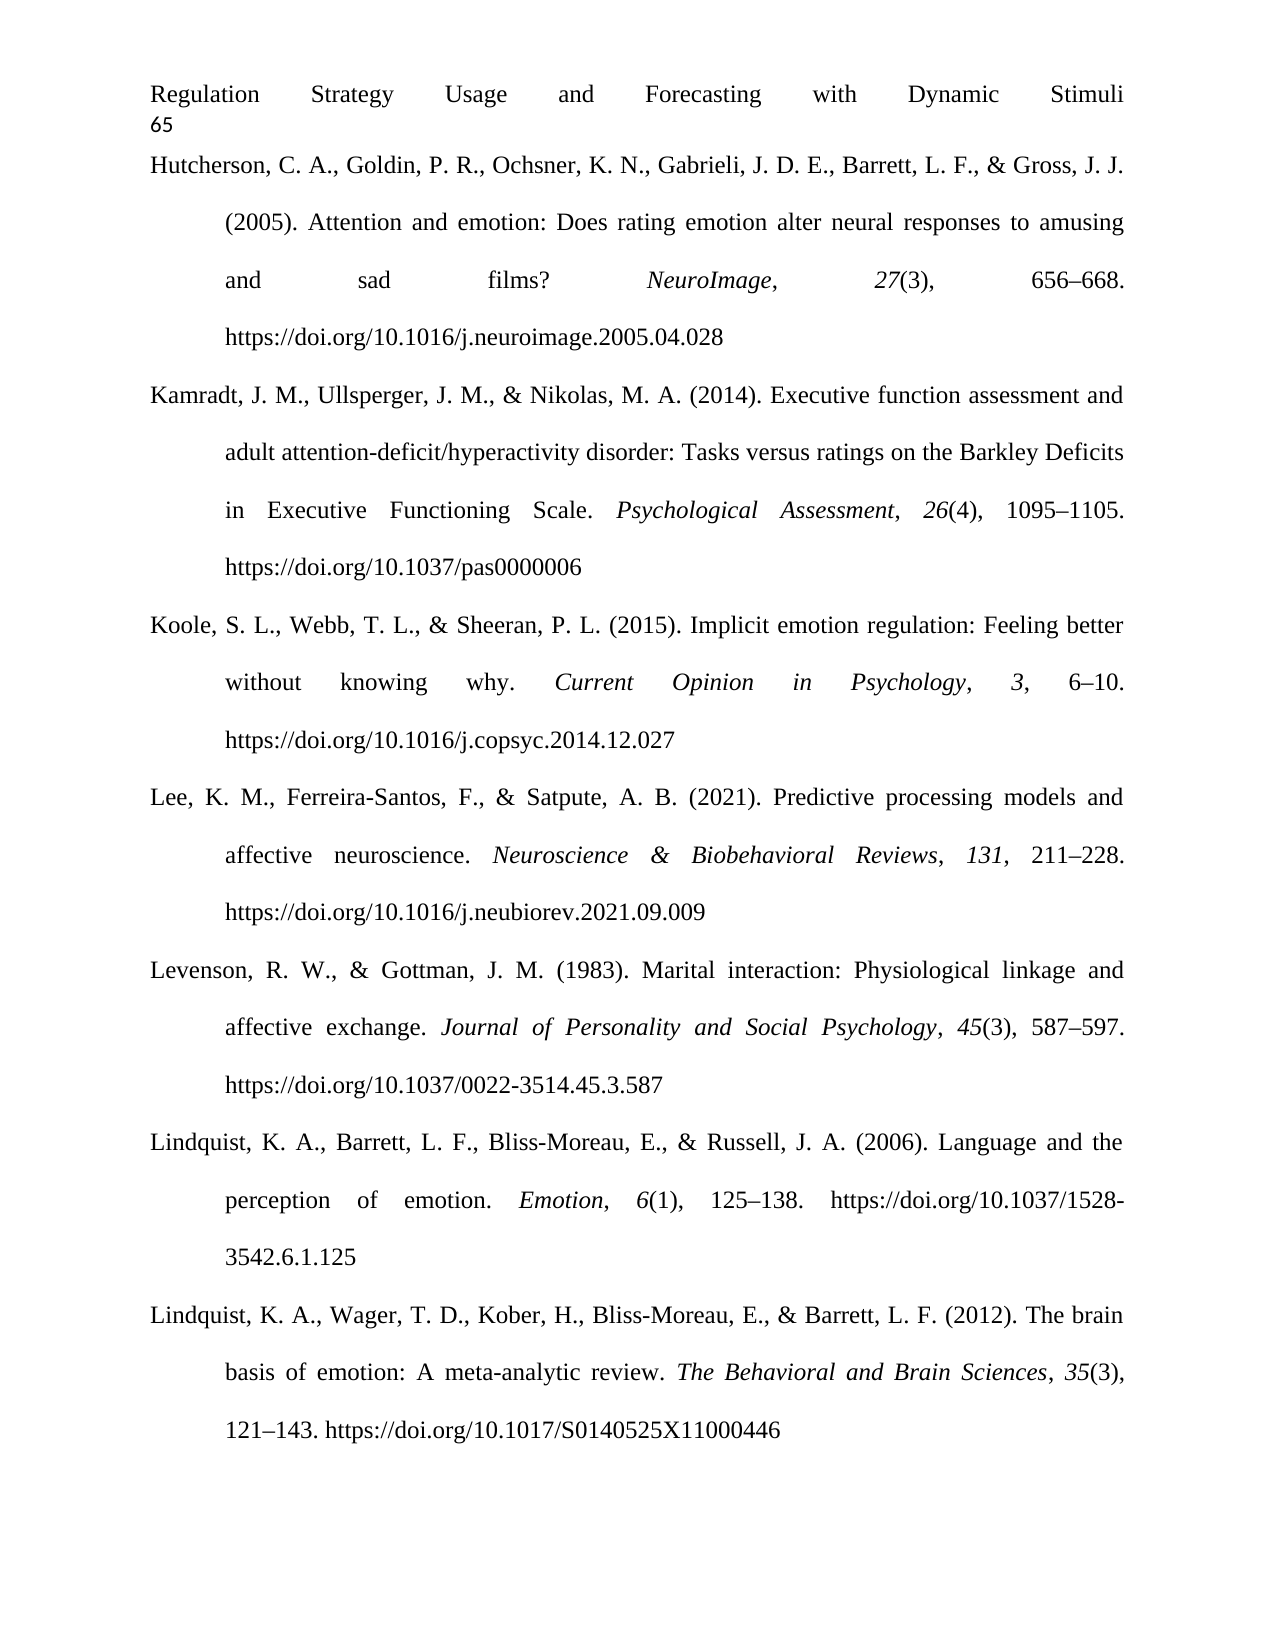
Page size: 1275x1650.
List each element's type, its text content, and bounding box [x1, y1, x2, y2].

text Lindquist, K. A., Wager, T. D., Kober, H., Bliss-Moreau, E., & Barrett, L. F. (2012). The brain basis of emotion: A meta-analytic review. The Behavioral and Brain Sciences, 35(3), 121–143. https://doi.org/10.1017/S0140525X11000446 [150, 1300, 1125, 1444]
text Hutcherson, C. A., Goldin, P. R., Ochsner, K. N., Gabrieli, J. D. E., Barrett, L. F., & Gross, J. J. (2005). Attention and emotion: Does rating emotion alter neural responses to amusing and sad films? NeuroImage, 27(3), 656–668. https://doi.org/10.1016/j.neuroimage.2005.04.028 [150, 150, 1125, 351]
text Lindquist, K. A., Barrett, L. F., Bliss-Moreau, E., & Russell, J. A. (2006). Language and the perception of emotion. Emotion, 6(1), 125–138. https://doi.org/10.1037/1528-3542.6.1.125 [150, 1127, 1125, 1271]
text Lee, K. M., Ferreira-Santos, F., & Satpute, A. B. (2021). Predictive processing models and affective neuroscience. Neuroscience & Biobehavioral Reviews, 131, 211–228. https://doi.org/10.1016/j.neubiorev.2021.09.009 [150, 782, 1125, 926]
text Koole, S. L., Webb, T. L., & Sheeran, P. L. (2015). Implicit emotion regulation: Feeling better without knowing why. Current Opinion in Psychology, 3, 6–10. https://doi.org/10.1016/j.copsyc.2014.12.027 [150, 610, 1125, 754]
text Kamradt, J. M., Ullsperger, J. M., & Nikolas, M. A. (2014). Executive function assessment and adult attention-deficit/hyperactivity disorder: Tasks versus ratings on the Barkley Deficits in Executive Functioning Scale. Psychological Assessment, 26(4), 1095–1105. https://doi.org/10.1037/pas0000006 [150, 380, 1125, 581]
text Levenson, R. W., & Gottman, J. M. (1983). Marital interaction: Physiological linkage and affective exchange. Journal of Personality and Social Psychology, 45(3), 587–597. https://doi.org/10.1037/0022-3514.45.3.587 [150, 955, 1125, 1099]
